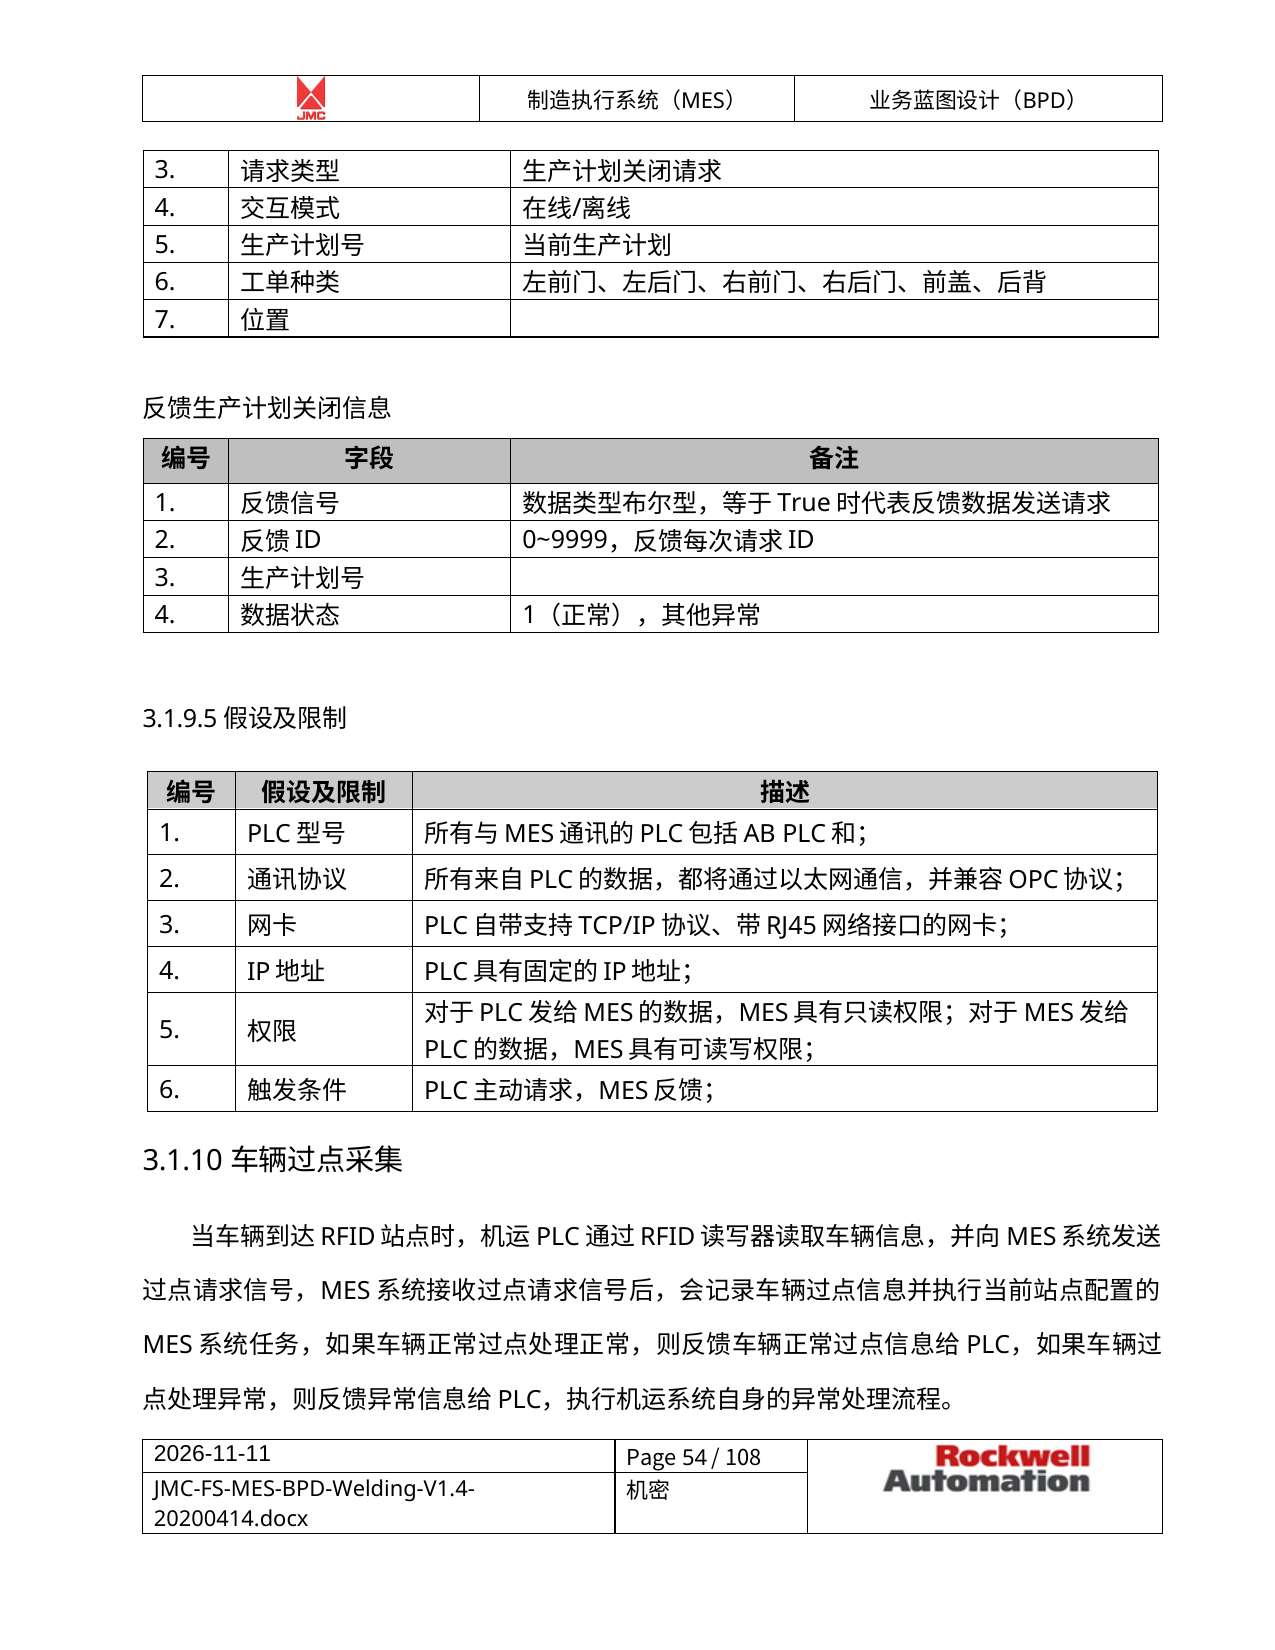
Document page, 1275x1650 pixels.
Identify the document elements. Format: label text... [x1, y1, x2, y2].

table_cell 生产计划号 [229, 226, 510, 262]
subtitle 假设及限制 [142, 699, 1162, 735]
table_cell [148, 855, 235, 900]
table_cell 生产计划关闭请求 [511, 151, 1158, 187]
table_header 编号 [148, 772, 235, 808]
table_cell [144, 484, 228, 520]
picture [868, 1440, 1101, 1497]
table_header 描述 [413, 772, 1157, 808]
table_cell [144, 300, 228, 336]
table_cell 通讯协议 [236, 855, 412, 900]
table_cell 工单种类 [229, 263, 510, 299]
table_cell 反馈ID [229, 521, 510, 557]
text 当车辆到达RFID站点时，机运PLC通过RFID读写器读取车辆信息，并向MES系统发送过点请求信号，MES系统接收过点请求信号后，会记录车辆过点信息并执行当前站点配置的MES系统任务，如果车辆正常过点处理正常，则反馈车辆正常过点信息给PLC，如果车辆过点处理异常，则反馈异常信息给PLC，执行机运系统自身的异常处理流程。 [142, 1216, 1162, 1415]
table_cell [144, 151, 228, 187]
table_header 备注 [511, 439, 1158, 483]
table_cell PLC型号 [236, 810, 412, 854]
table_cell 权限 [236, 993, 412, 1065]
picture [296, 76, 326, 121]
table_cell 数据状态 [229, 596, 510, 632]
table_cell 数据类型布尔型，等于True时代表反馈数据发送请求 [511, 484, 1158, 520]
table_cell [144, 263, 228, 299]
table_cell [148, 1066, 235, 1111]
table_cell [144, 558, 228, 594]
table_cell [511, 300, 1158, 336]
table_cell 在线/离线 [511, 188, 1158, 224]
table_cell [144, 226, 228, 262]
table_cell 交互模式 [229, 188, 510, 224]
table_cell 对于PLC发给MES的数据，MES具有只读权限；对于MES发给PLC的数据，MES具有可读写权限； [413, 993, 1157, 1065]
table_cell 反馈信号 [229, 484, 510, 520]
table_header 字段 [229, 439, 510, 483]
table_cell 位置 [229, 300, 510, 336]
table_cell IP地址 [236, 947, 412, 992]
table_cell [144, 188, 228, 224]
table_cell [148, 901, 235, 946]
table_cell PLC自带支持TCP/IP协议、带RJ45网络接口的网卡； [413, 901, 1157, 946]
table_cell [144, 521, 228, 557]
table_cell 网卡 [236, 901, 412, 946]
text 反馈生产计划关闭信息 [142, 389, 1162, 425]
table_cell [144, 596, 228, 632]
subtitle 车辆过点采集 [142, 1139, 1162, 1179]
table_cell 生产计划号 [229, 558, 510, 594]
table_cell 左前门、左后门、右前门、右后门、前盖、后背 [511, 263, 1158, 299]
table_cell [148, 993, 235, 1065]
table_cell 1（正常），其他异常 [511, 596, 1158, 632]
table_cell 请求类型 [229, 151, 510, 187]
table_cell 0~9999，反馈每次请求ID [511, 521, 1158, 557]
table_cell [511, 558, 1158, 594]
table_cell [148, 947, 235, 992]
table_cell PLC主动请求，MES反馈； [413, 1066, 1157, 1111]
table_cell 所有来自PLC的数据，都将通过以太网通信，并兼容OPC协议； [413, 855, 1157, 900]
table_cell 当前生产计划 [511, 226, 1158, 262]
table_header 编号 [144, 439, 228, 483]
table_cell 所有与MES通讯的PLC包括AB PLC和； [413, 810, 1157, 854]
table_header 假设及限制 [236, 772, 412, 808]
table_cell [148, 810, 235, 854]
table_cell 触发条件 [236, 1066, 412, 1111]
table_cell PLC具有固定的IP地址； [413, 947, 1157, 992]
